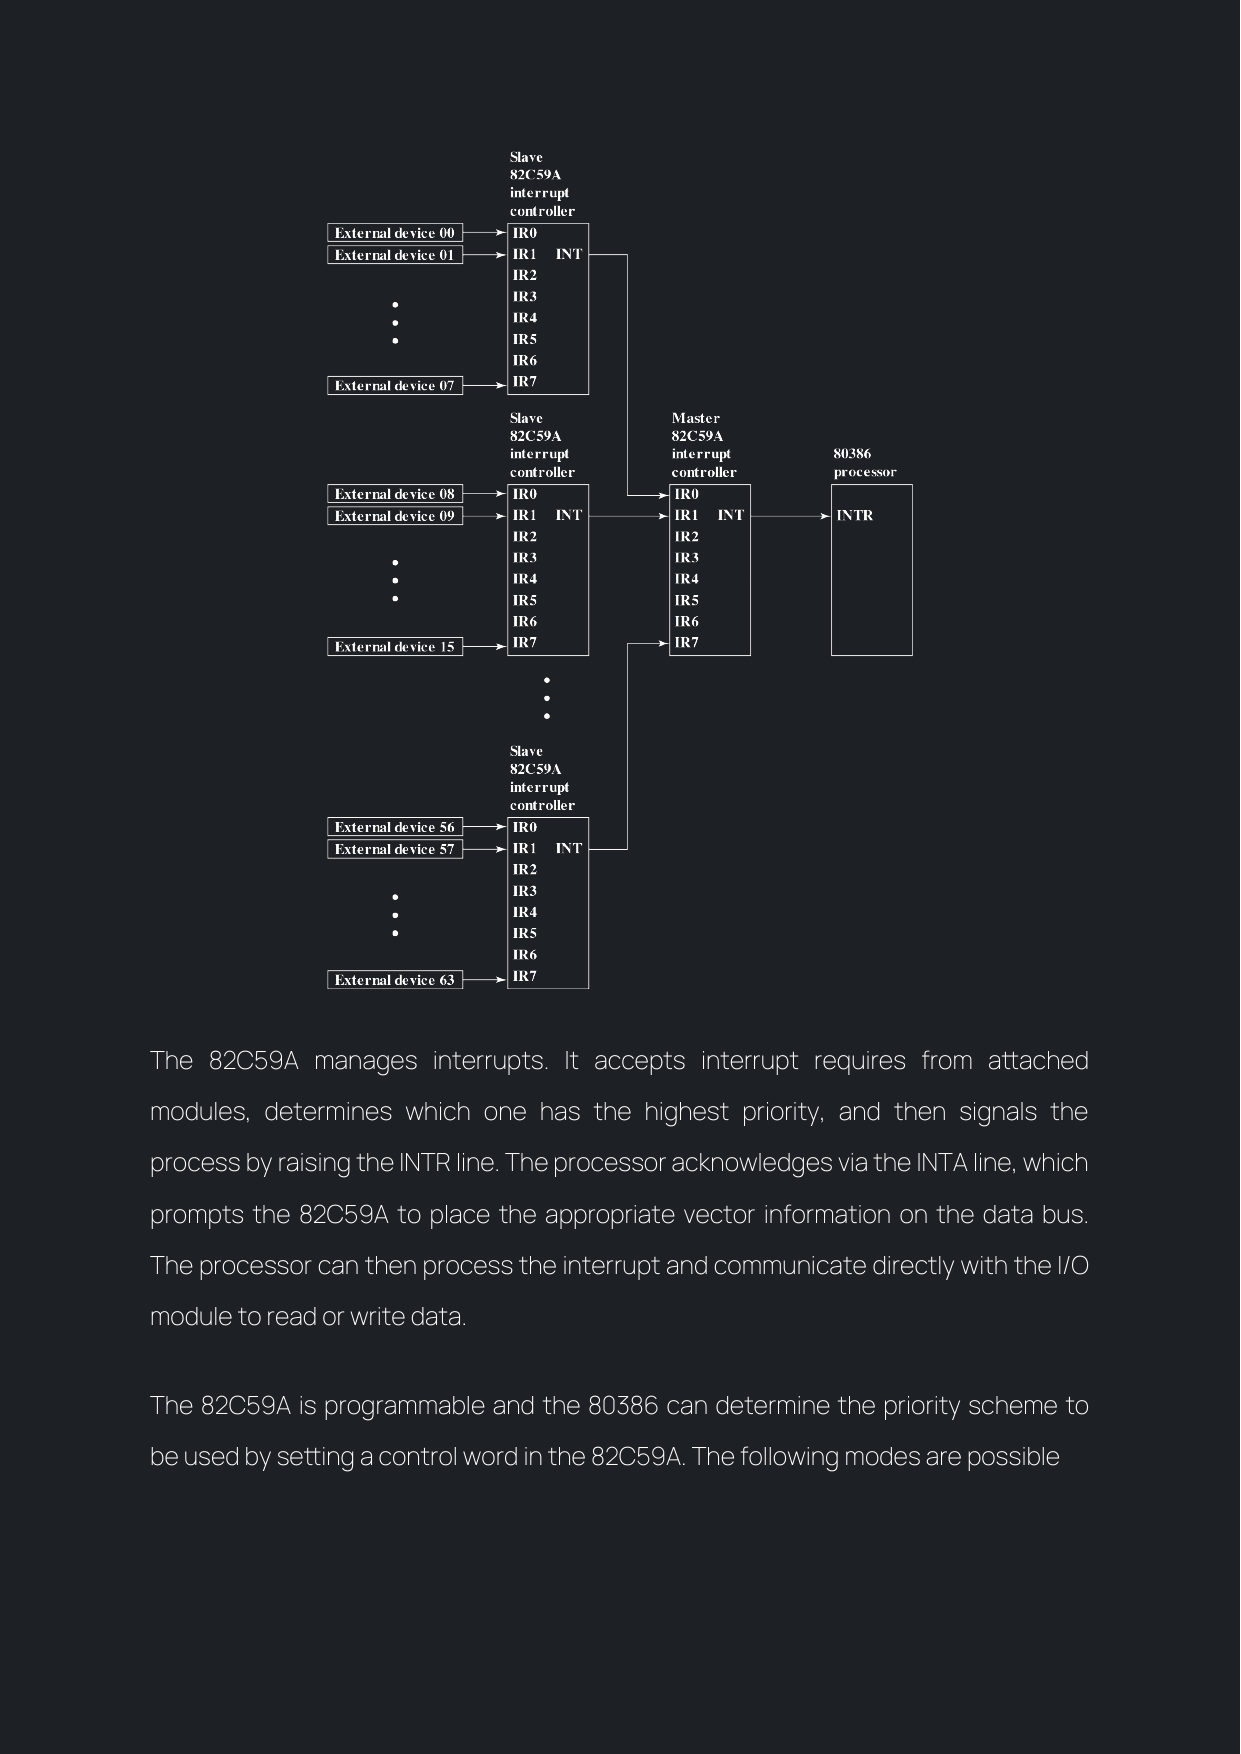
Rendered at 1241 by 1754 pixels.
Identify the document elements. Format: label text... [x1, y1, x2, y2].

picture [327, 150, 913, 989]
text The 82C59A is programmable and the 80386 can determine the priority scheme to be used by setting a control word in the 82C59A. The following modes are possible [150, 1388, 1090, 1473]
text The 82C59A manages interrupts. It accepts interrupt requires from attached modules, determines which one has the highest priority, and then signals the process by raising the INTR line. The processor acknowledges via the INTA line, which prompts the 82C59A to place the appropriate vector information on the data bus. The processor can then process the interrupt and communicate directly with the I/O module to read or write data. [150, 1043, 1090, 1333]
